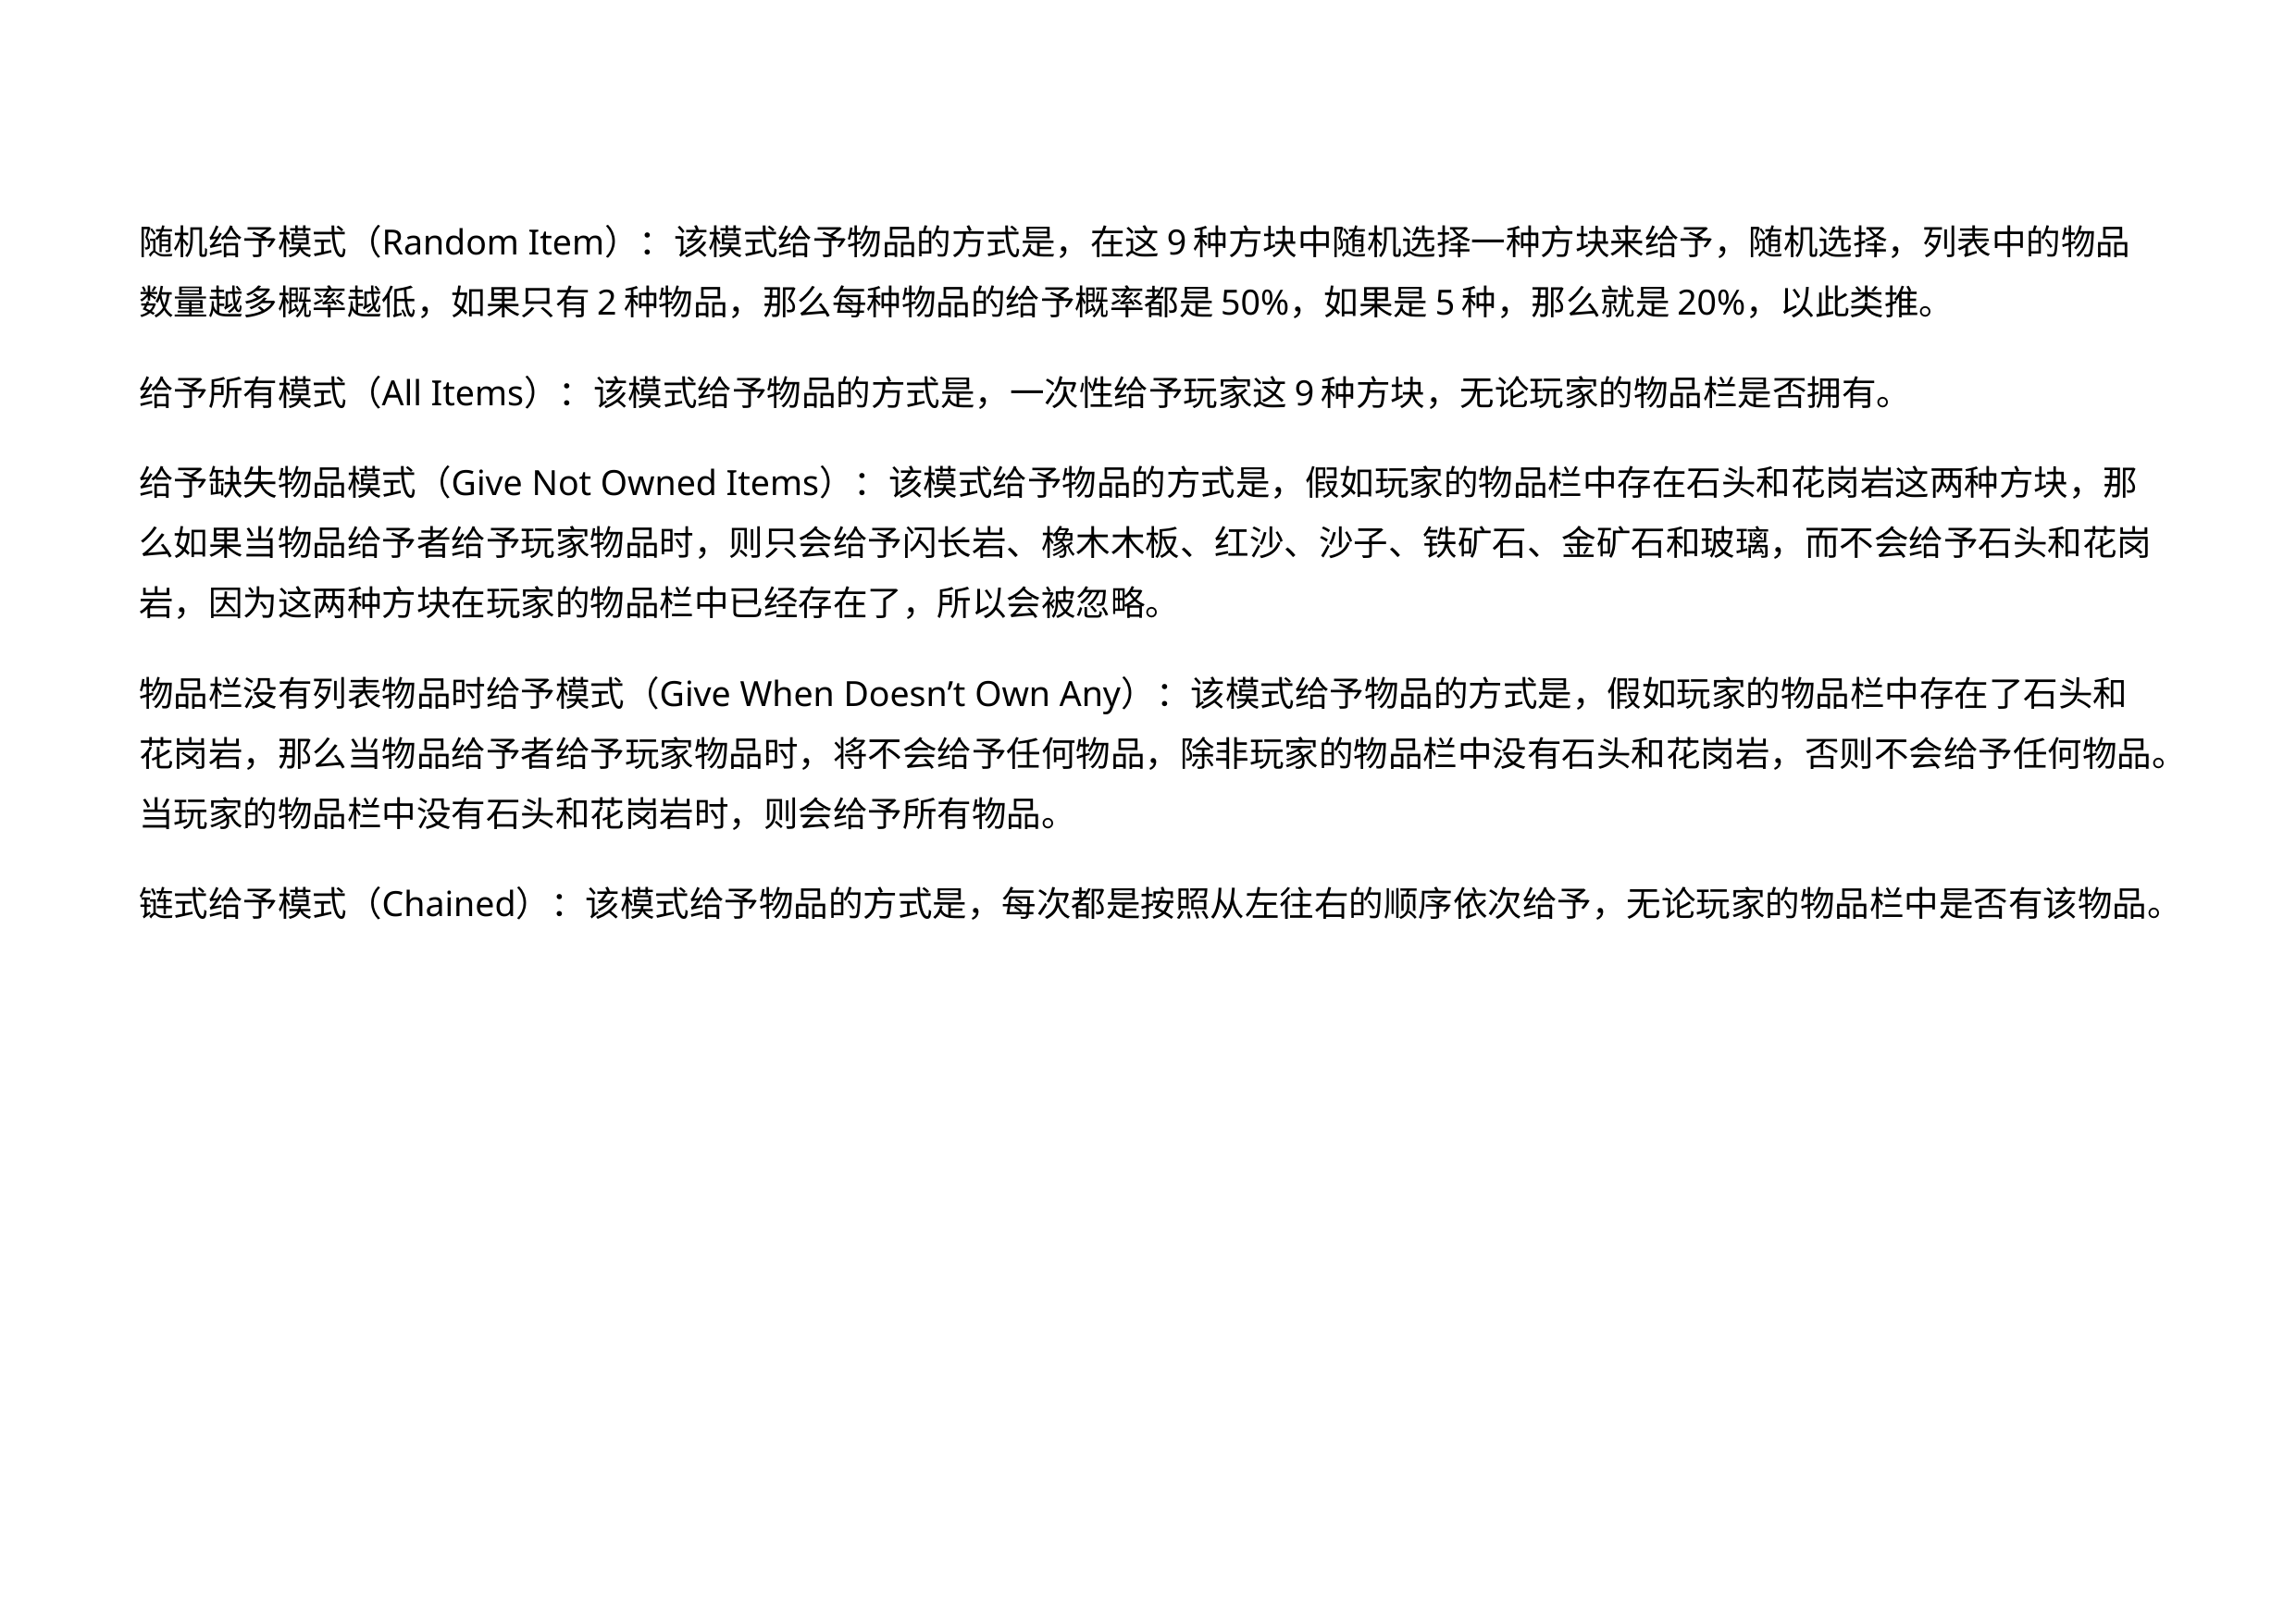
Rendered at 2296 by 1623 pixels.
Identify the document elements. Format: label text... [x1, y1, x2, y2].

text 链式给予模式（Chained）：该模式给予物品的方式是，每次都是按照从左往右的顺序依次给予，无论玩家的物品栏中是否有该物品。 [139, 872, 2156, 932]
text 物品栏没有列表物品时给予模式（Give When Doesn’t Own Any）：该模式给予物品的方式是，假如玩家的物品栏中存在了石头和花岗岩，那么当物品给予者给予玩家物品时，将不会给予任何物品，除非玩家的物品栏中没有石头和花岗岩，否则不会给予任何物品。当玩家的物品栏中没有石头和花岗岩时，则会给予所有物品。 [139, 661, 2156, 841]
text 给予所有模式（All Items）：该模式给予物品的方式是，一次性给予玩家这9种方块，无论玩家的物品栏是否拥有。 [139, 360, 2156, 420]
text 给予缺失物品模式（Give Not Owned Items）：该模式给予物品的方式是，假如玩家的物品栏中存在石头和花岗岩这两种方块，那么如果当物品给予者给予玩家物品时，则只会给予闪长岩、橡木木板、红沙、沙子、铁矿石、金矿石和玻璃，而不会给予石头和花岗岩，因为这两种方块在玩家的物品栏中已经存在了，所以会被忽略。 [139, 451, 2156, 631]
text 随机给予模式（Random Item）：该模式给予物品的方式是，在这9种方块中随机选择一种方块来给予，随机选择，列表中的物品数量越多概率越低，如果只有2种物品，那么每种物品的给予概率都是50%，如果是5种，那么就是20%，以此类推。 [139, 210, 2156, 330]
